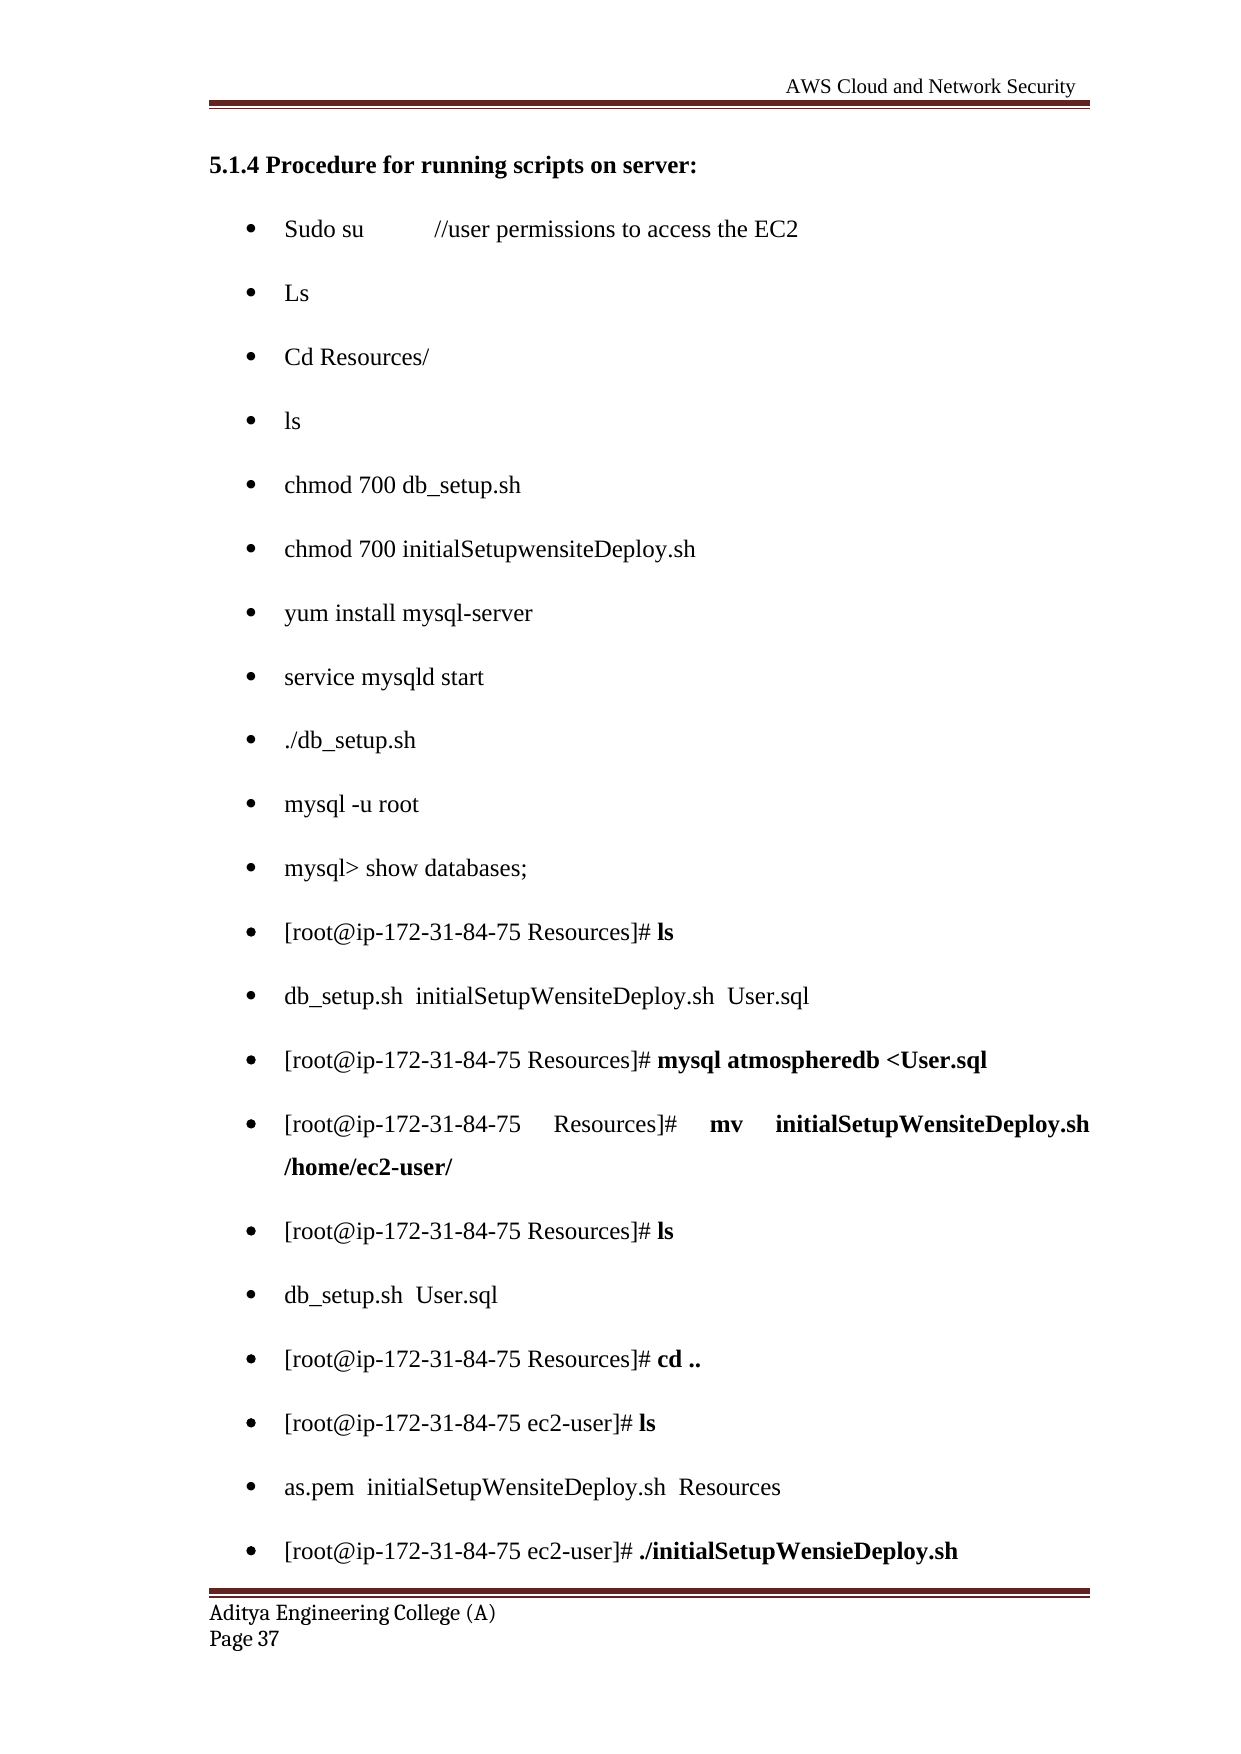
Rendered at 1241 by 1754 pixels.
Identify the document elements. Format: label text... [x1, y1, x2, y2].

list mysql> show databases; [247, 853, 1090, 882]
list [root@ip-172-31-84-75 ec2-user]# ./initialSetupWensieDeploy.sh [247, 1536, 1090, 1565]
list mysql -u root [247, 789, 1090, 818]
list ./db_setup.sh [247, 726, 1090, 754]
list chmod 700 initialSetupwensiteDeploy.sh [247, 534, 1090, 562]
list chmod 700 db_setup.sh [247, 470, 1090, 498]
list as.pem initialSetupWensiteDeploy.sh Resources [247, 1472, 1090, 1501]
list Ls [247, 278, 1090, 307]
list [root@ip-172-31-84-75 Resources]# ls [247, 917, 1090, 946]
list service mysqld start [247, 662, 1090, 690]
list Sudo su //user permissions to access the EC2 [247, 214, 1090, 243]
list [root@ip-172-31-84-75 Resources]# mysql atmospheredb <User.sql [247, 1045, 1090, 1074]
text 5.1.4 Procedure for running scripts on server: [209, 150, 1090, 179]
list db_setup.sh User.sql [247, 1280, 1090, 1309]
list yum install mysql-server [247, 598, 1090, 626]
list [root@ip-172-31-84-75 Resources]# mv initialSetupWensiteDeploy.sh /home/ec2-user/ [247, 1109, 1090, 1181]
list Cd Resources/ [247, 342, 1090, 371]
list ls [247, 406, 1090, 434]
list [root@ip-172-31-84-75 Resources]# cd .. [247, 1344, 1090, 1373]
list [root@ip-172-31-84-75 Resources]# ls [247, 1216, 1090, 1245]
list [root@ip-172-31-84-75 ec2-user]# ls [247, 1408, 1090, 1437]
list db_setup.sh initialSetupWensiteDeploy.sh User.sql [247, 981, 1090, 1010]
